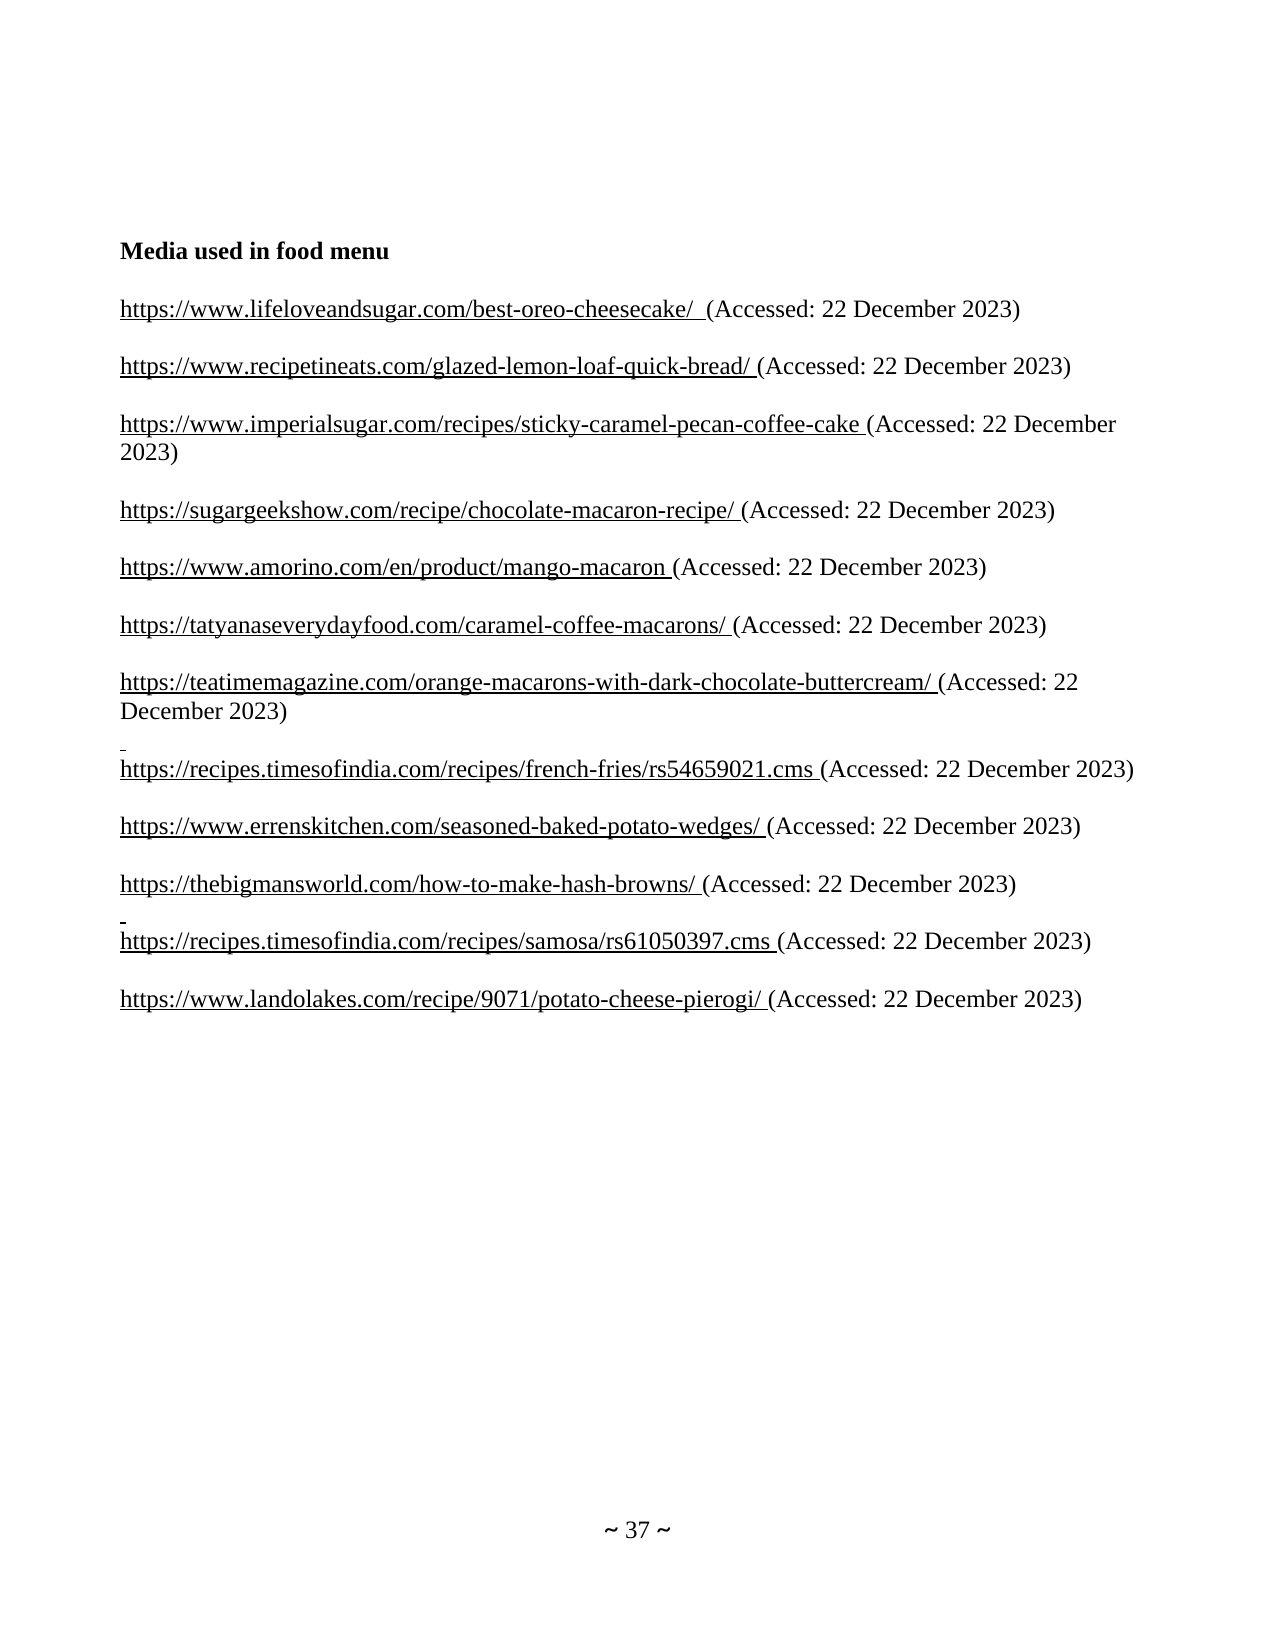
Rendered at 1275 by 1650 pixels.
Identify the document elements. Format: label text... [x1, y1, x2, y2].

text https://thebigmansworld.com/how-to-make-hash-browns/ (Accessed: 22 December 2023) [120, 869, 1155, 897]
text https://tatyanaseverydayfood.com/caramel-coffee-macarons/ (Accessed: 22 December 2023) [120, 610, 1155, 639]
text https://www.landolakes.com/recipe/9071/potato-cheese-pierogi/ (Accessed: 22 December 2023) [120, 984, 1155, 1012]
text https://www.amorino.com/en/product/mango-macaron (Accessed: 22 December 2023) [120, 552, 1155, 581]
text https://recipes.timesofindia.com/recipes/french-fries/rs54659021.cms (Accessed: 22 December 2023) [120, 754, 1155, 782]
text https://teatimemagazine.com/orange-macarons-with-dark-chocolate-buttercream/ (Accessed: 22 December 2023) [120, 667, 1155, 725]
text Media used in food menu [120, 236, 1155, 265]
text https://www.errenskitchen.com/seasoned-baked-potato-wedges/ (Accessed: 22 December 2023) [120, 811, 1155, 840]
text https://www.lifeloveandsugar.com/best-oreo-cheesecake/ (Accessed: 22 December 2023) [120, 294, 1155, 322]
text https://www.imperialsugar.com/recipes/sticky-caramel-pecan-coffee-cake (Accessed: 22 December 2023) [120, 409, 1155, 466]
text https://www.recipetineats.com/glazed-lemon-loaf-quick-bread/ (Accessed: 22 December 2023) [120, 351, 1155, 380]
text https://recipes.timesofindia.com/recipes/samosa/rs61050397.cms (Accessed: 22 December 2023) [120, 926, 1155, 955]
text https://sugargeekshow.com/recipe/chocolate-macaron-recipe/ (Accessed: 22 December 2023) [120, 495, 1155, 524]
